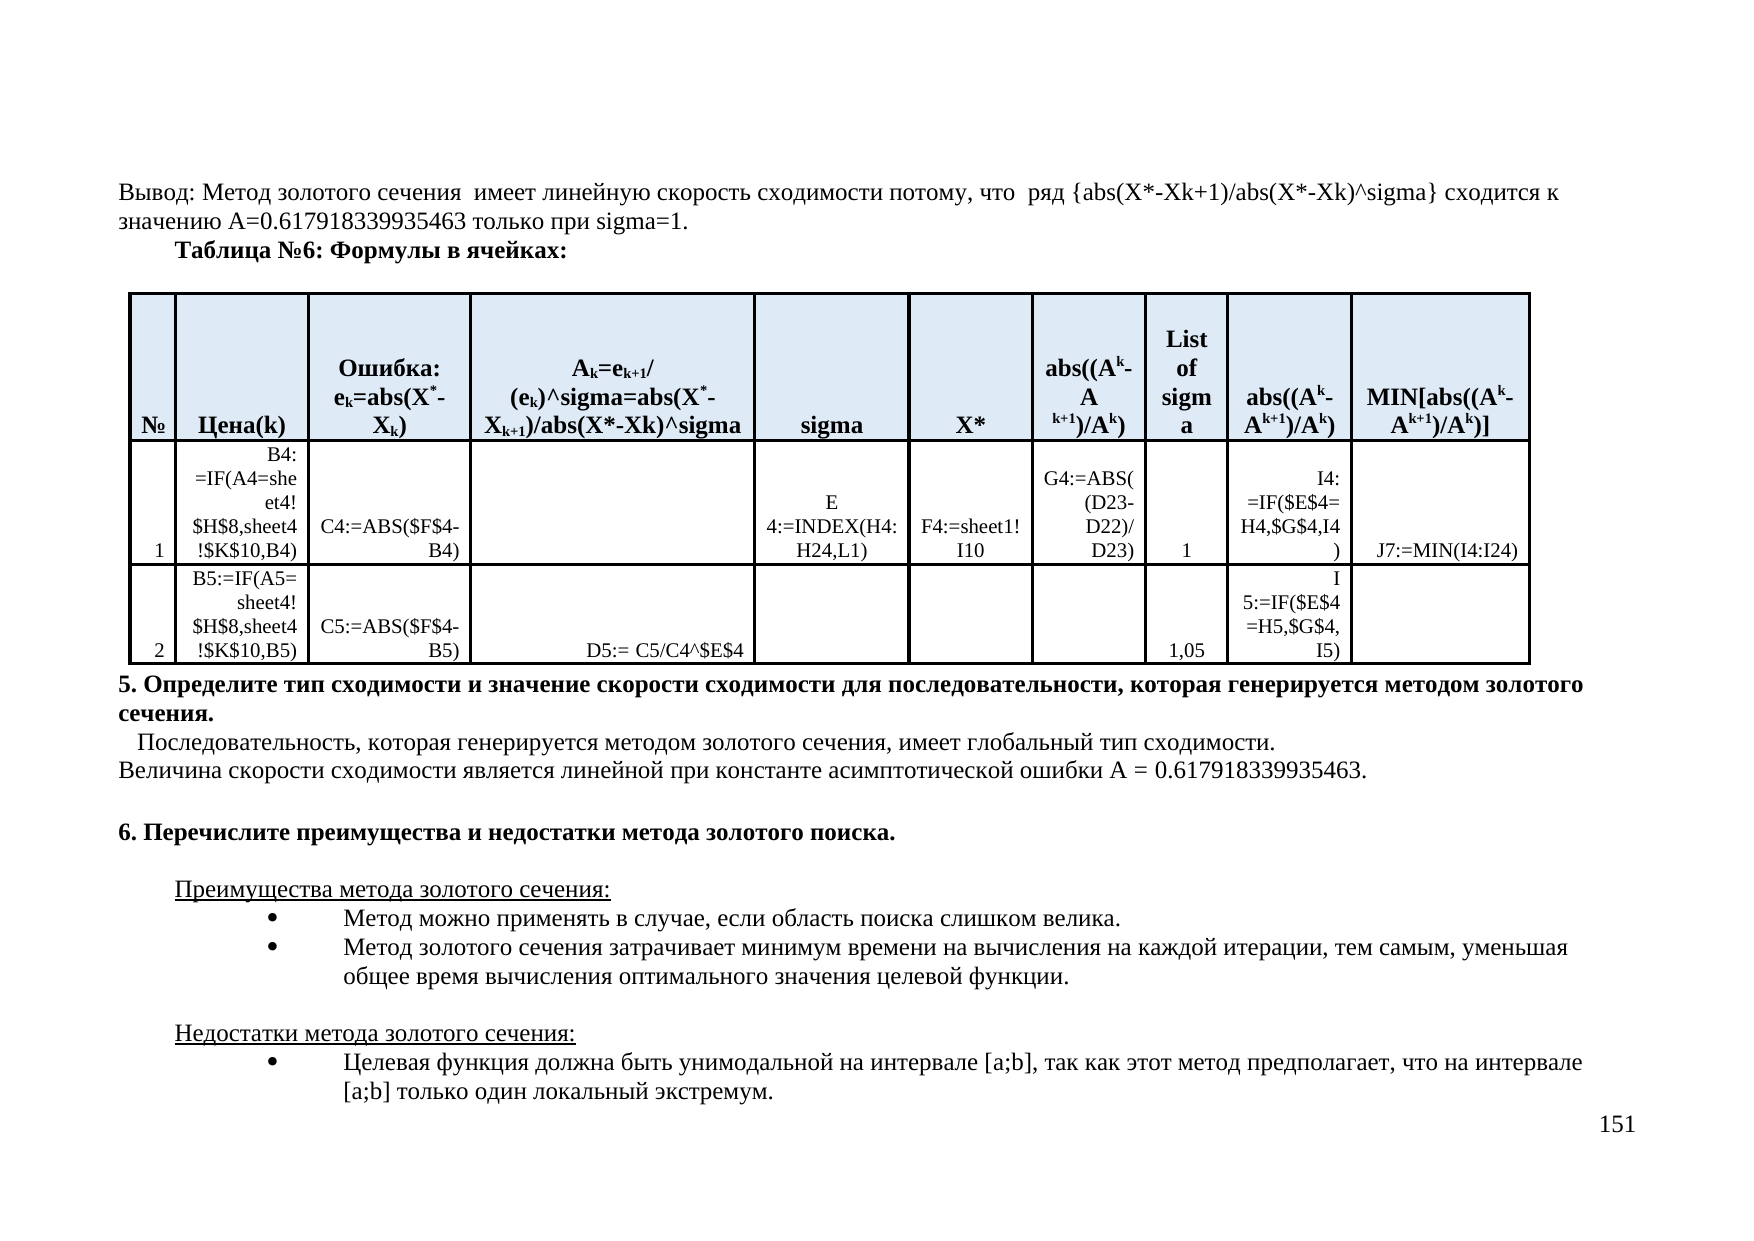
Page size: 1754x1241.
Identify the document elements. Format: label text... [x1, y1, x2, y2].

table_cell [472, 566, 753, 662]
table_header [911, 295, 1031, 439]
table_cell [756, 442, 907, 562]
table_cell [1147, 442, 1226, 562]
subtitle 5. Определите тип сходимости и значение скорости сходимости для последовательности, которая генерируется методом золотого сечения. [118, 669, 1636, 727]
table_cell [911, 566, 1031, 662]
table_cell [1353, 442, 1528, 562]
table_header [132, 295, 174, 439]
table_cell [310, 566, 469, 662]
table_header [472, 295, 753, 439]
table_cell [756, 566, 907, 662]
list Метод золотого сечения затрачивает минимум времени на вычисления на каждой итерации, тем самым, уменьшая общее время вычисления оптимального значения целевой функции. [268, 932, 1636, 989]
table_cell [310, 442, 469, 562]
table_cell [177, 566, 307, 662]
text Таблица №6: Формулы в ячейках: [174, 235, 1636, 263]
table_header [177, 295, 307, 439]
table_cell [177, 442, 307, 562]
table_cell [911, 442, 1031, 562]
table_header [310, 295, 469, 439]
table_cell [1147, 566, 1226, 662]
text Величина скорости сходимости является линейной при константе асимптотической ошибки А = 0.617918339935463. [118, 755, 1636, 784]
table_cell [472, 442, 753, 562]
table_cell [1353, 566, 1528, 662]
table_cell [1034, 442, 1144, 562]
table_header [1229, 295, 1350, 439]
text Последовательность, которая генерируется методом золотого сечения, имеет глобальный тип сходимости. [118, 727, 1636, 755]
text Преимущества метода золотого сечения: [174, 874, 1636, 903]
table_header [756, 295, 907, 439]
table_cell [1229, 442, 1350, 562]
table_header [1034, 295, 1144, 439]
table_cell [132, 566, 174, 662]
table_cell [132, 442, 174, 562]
list Целевая функция должна быть унимодальной на интервале [a;b], так как этот метод предполагает, что на интервале [a;b] только один локальный экстремум. [268, 1047, 1636, 1104]
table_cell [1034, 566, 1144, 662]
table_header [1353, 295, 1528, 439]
text Вывод: Метод золотого сечения имеет линейную скорость сходимости потому, что ряд {abs(X*-Xk+1)/abs(X*-Xk)^sigma} сходится к значению А=0.617918339935463 только при sigma=1. [118, 177, 1636, 235]
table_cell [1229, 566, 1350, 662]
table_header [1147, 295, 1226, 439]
list Метод можно применять в случае, если область поиска слишком велика. [268, 903, 1636, 932]
text Недостатки метода золотого сечения: [174, 1018, 1636, 1047]
subtitle 6. Перечислите преимущества и недостатки метода золотого поиска. [118, 817, 1636, 846]
